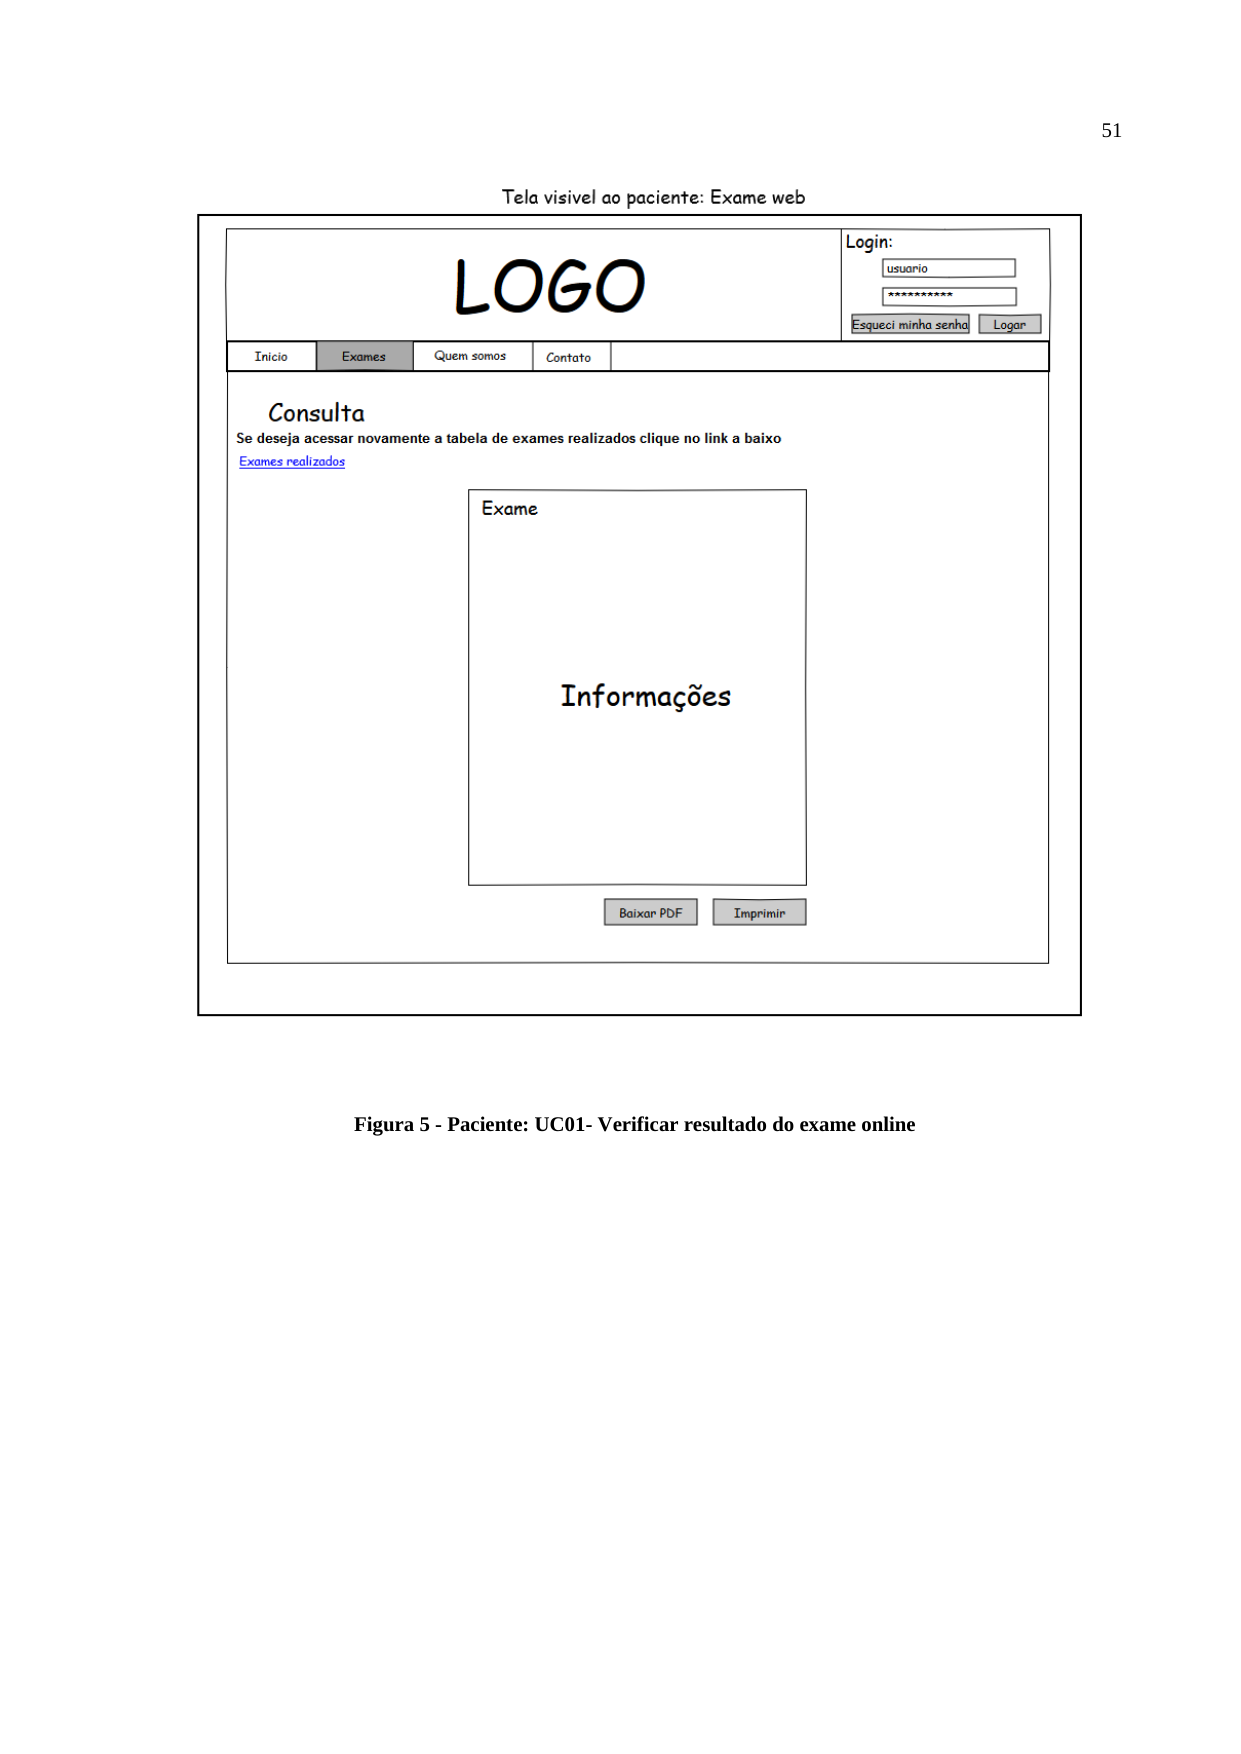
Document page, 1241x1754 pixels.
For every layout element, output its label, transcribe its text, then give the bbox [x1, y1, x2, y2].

picture [148, 177, 1122, 1085]
